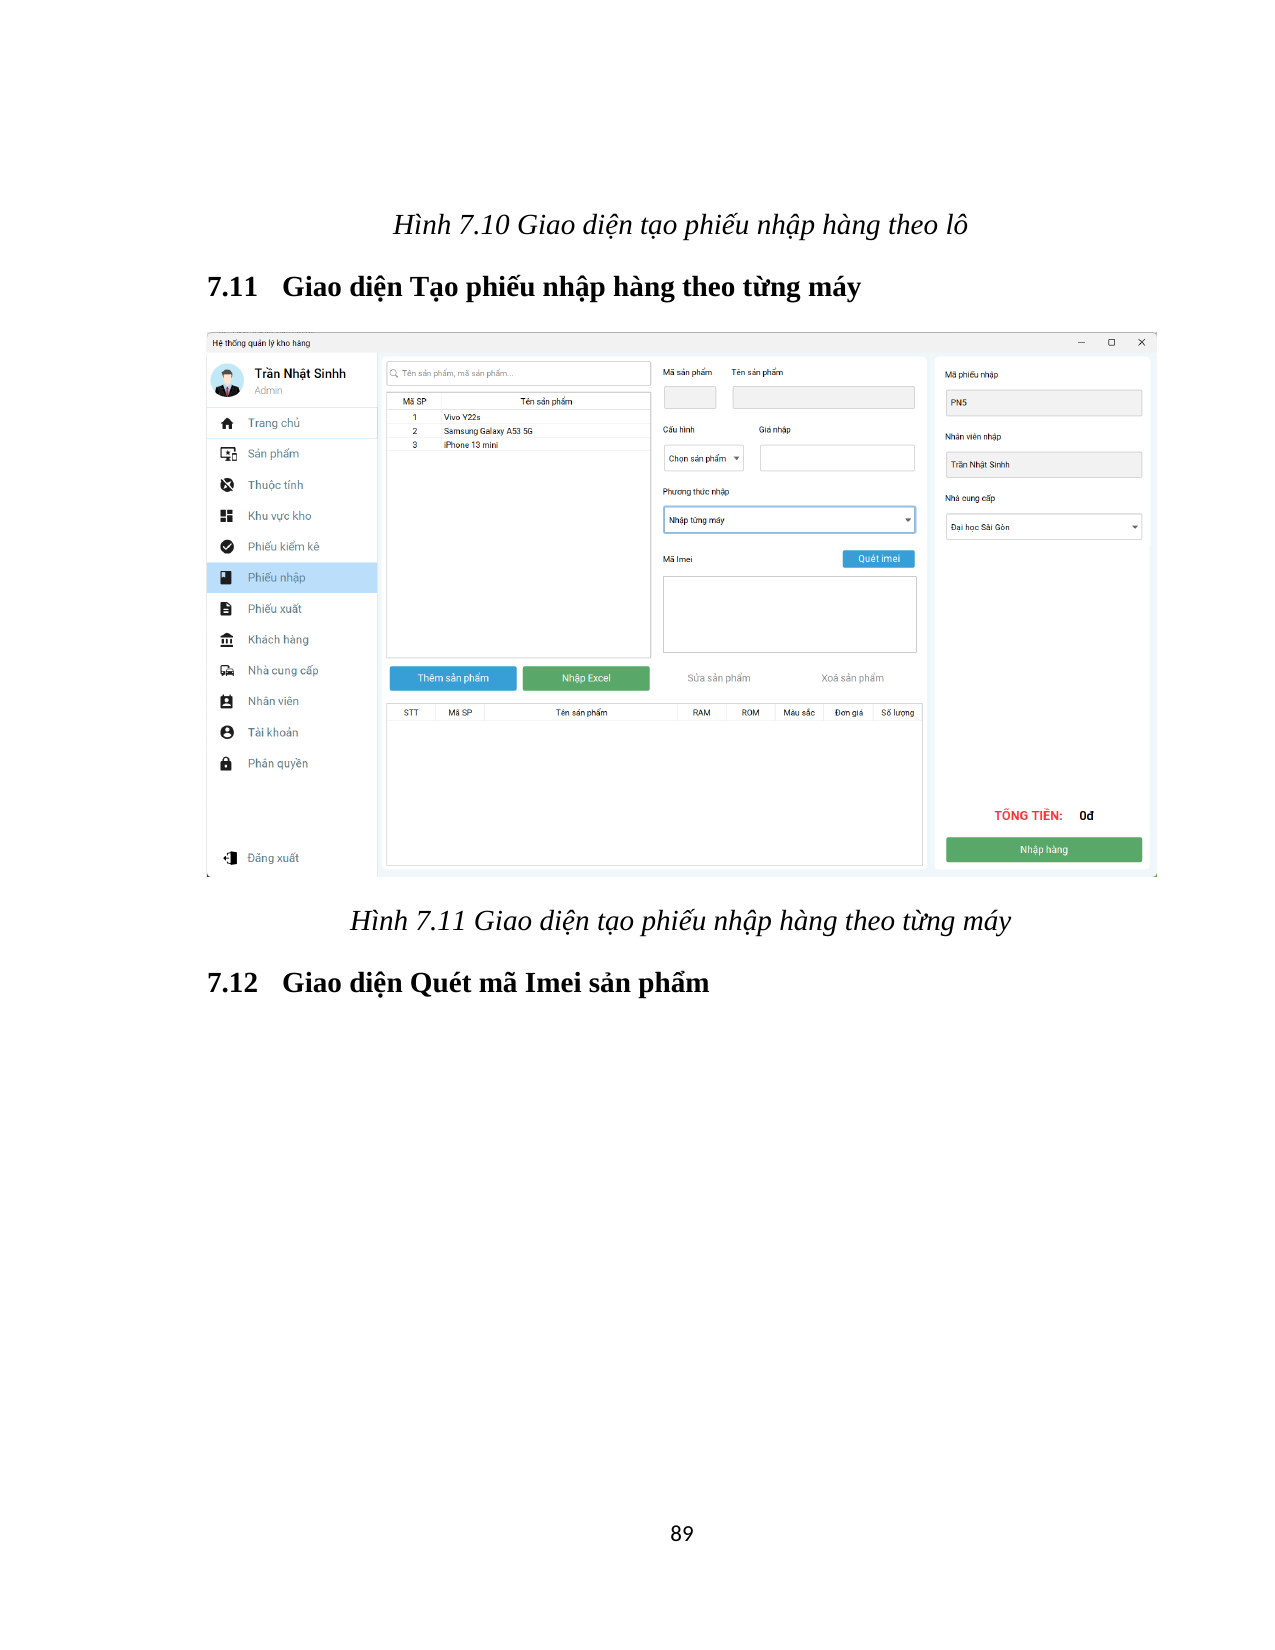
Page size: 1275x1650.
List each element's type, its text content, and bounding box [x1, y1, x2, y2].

list Giao diện Quét mã Imei sản phẩm [207, 965, 1157, 999]
text Hình 7.10 Giao diện tạo phiếu nhập hàng theo lô [207, 207, 1157, 240]
picture [206, 332, 1157, 877]
text Hình 7.11 Giao diện tạo phiếu nhập hàng theo từng máy [207, 903, 1157, 936]
list Giao diện Tạo phiếu nhập hàng theo từng máy [207, 269, 1157, 303]
